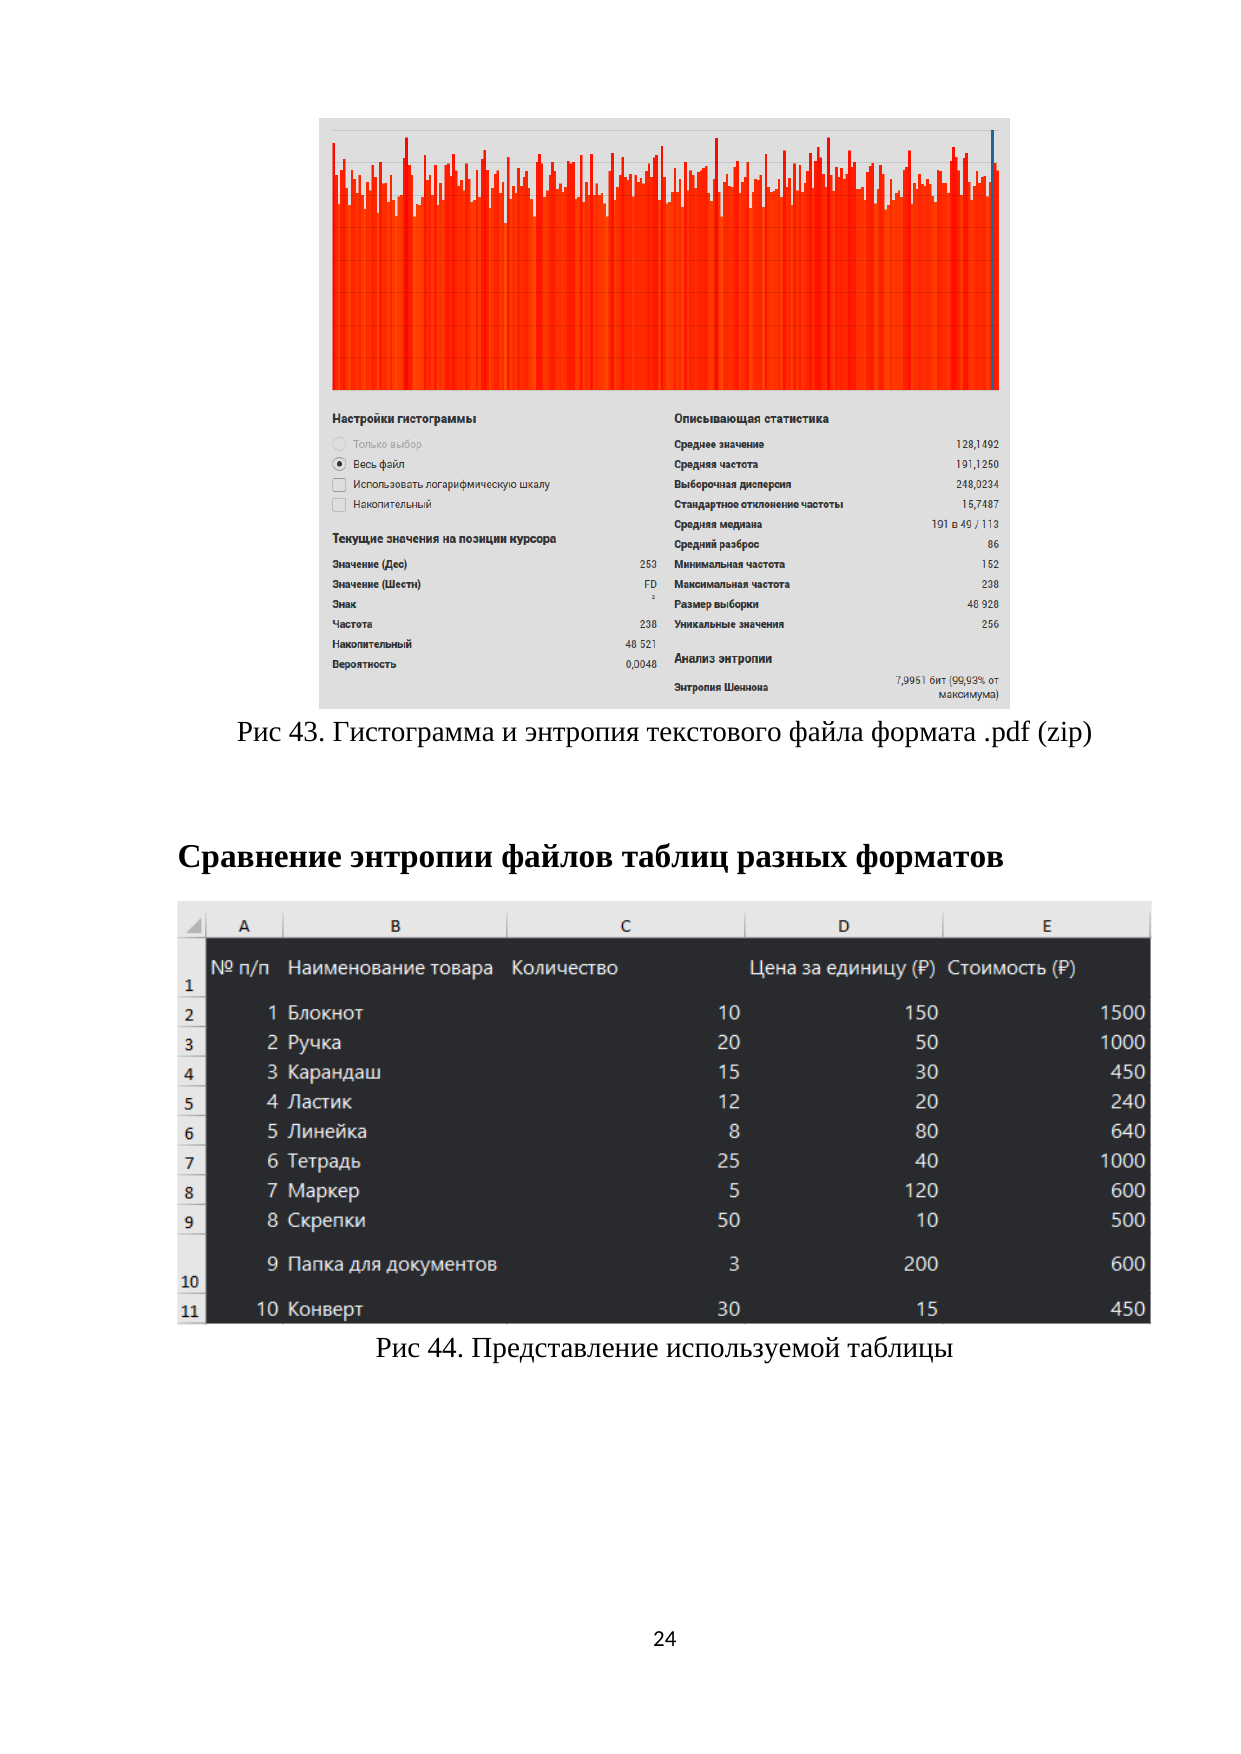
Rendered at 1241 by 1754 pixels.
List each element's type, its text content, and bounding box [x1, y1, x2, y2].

picture [177, 901, 1152, 1325]
picture [319, 118, 1010, 709]
subtitle Сравнение энтропии файлов таблиц разных форматов [177, 837, 1152, 875]
text Рис 44. Представление используемой таблицы [177, 1325, 1152, 1363]
